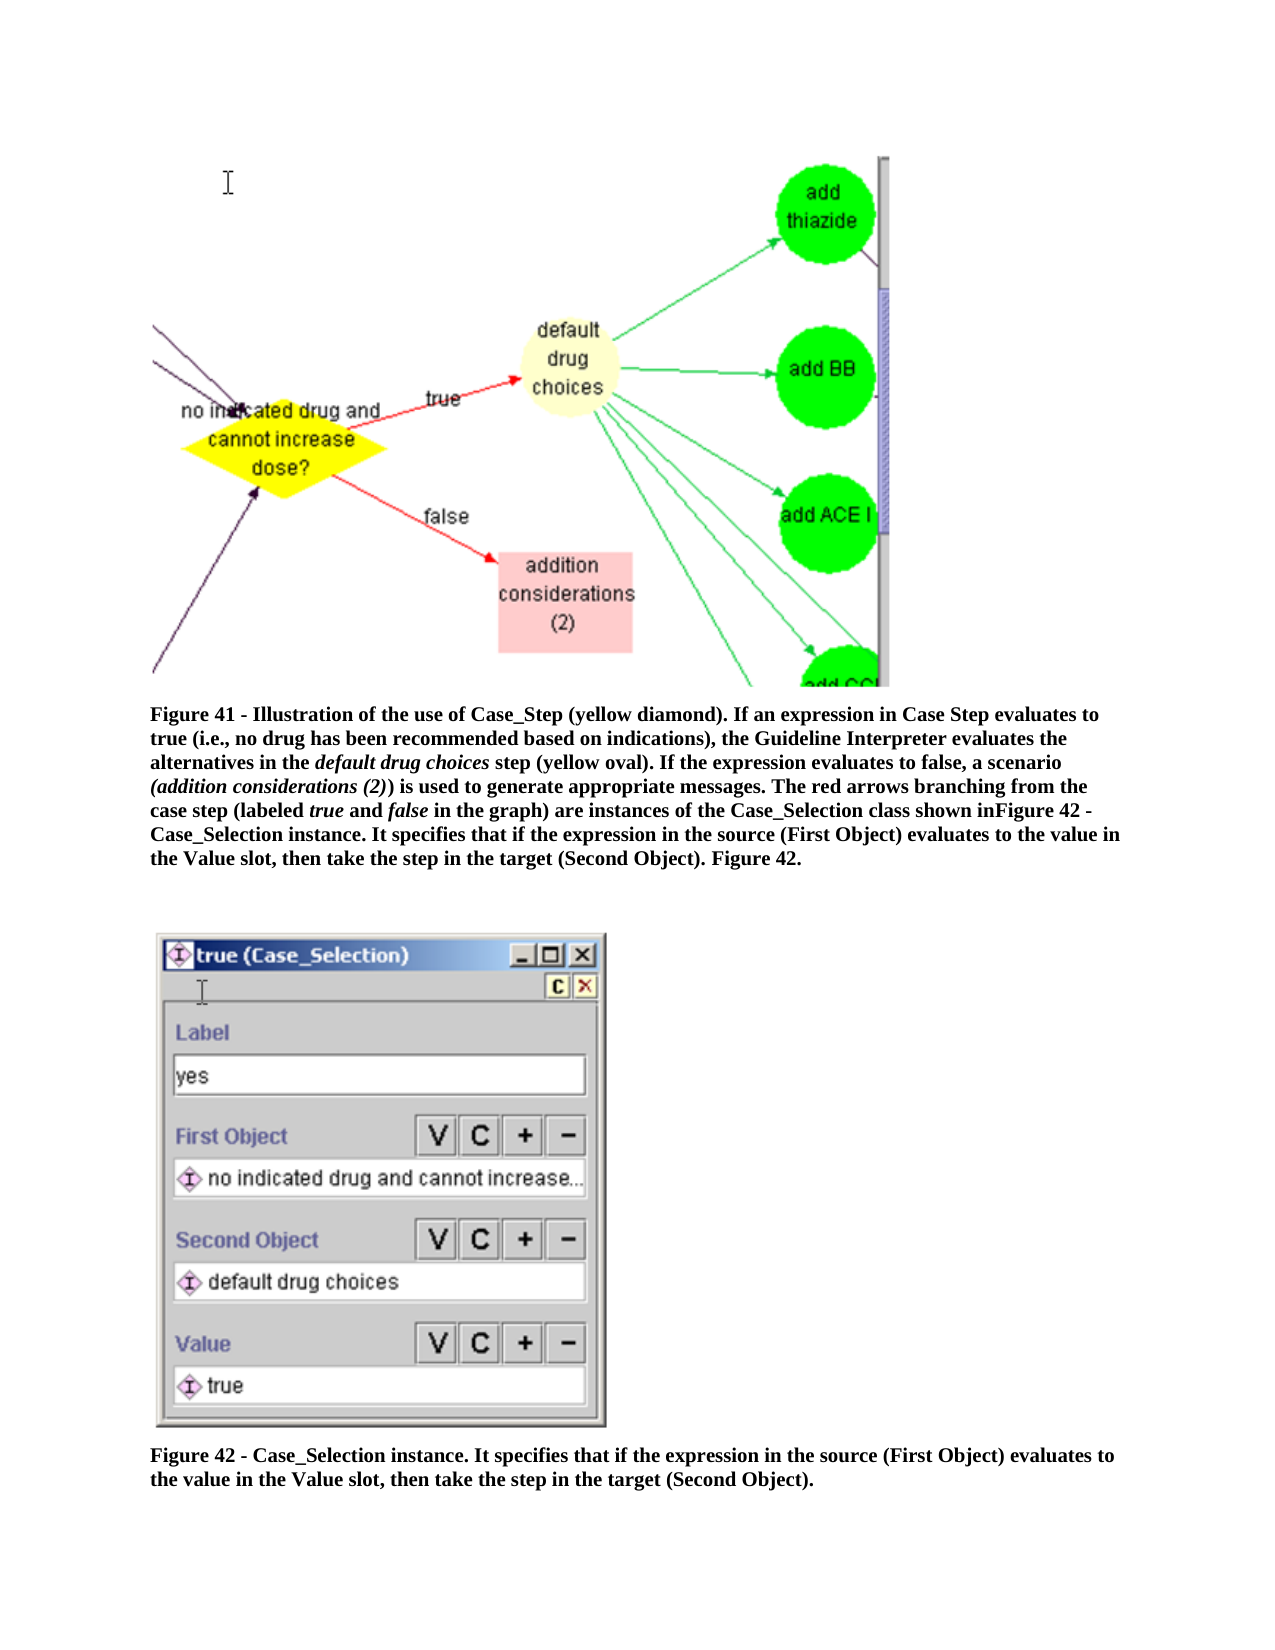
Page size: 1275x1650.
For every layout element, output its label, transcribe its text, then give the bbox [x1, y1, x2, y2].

picture [150, 930, 610, 1431]
picture [150, 150, 890, 690]
